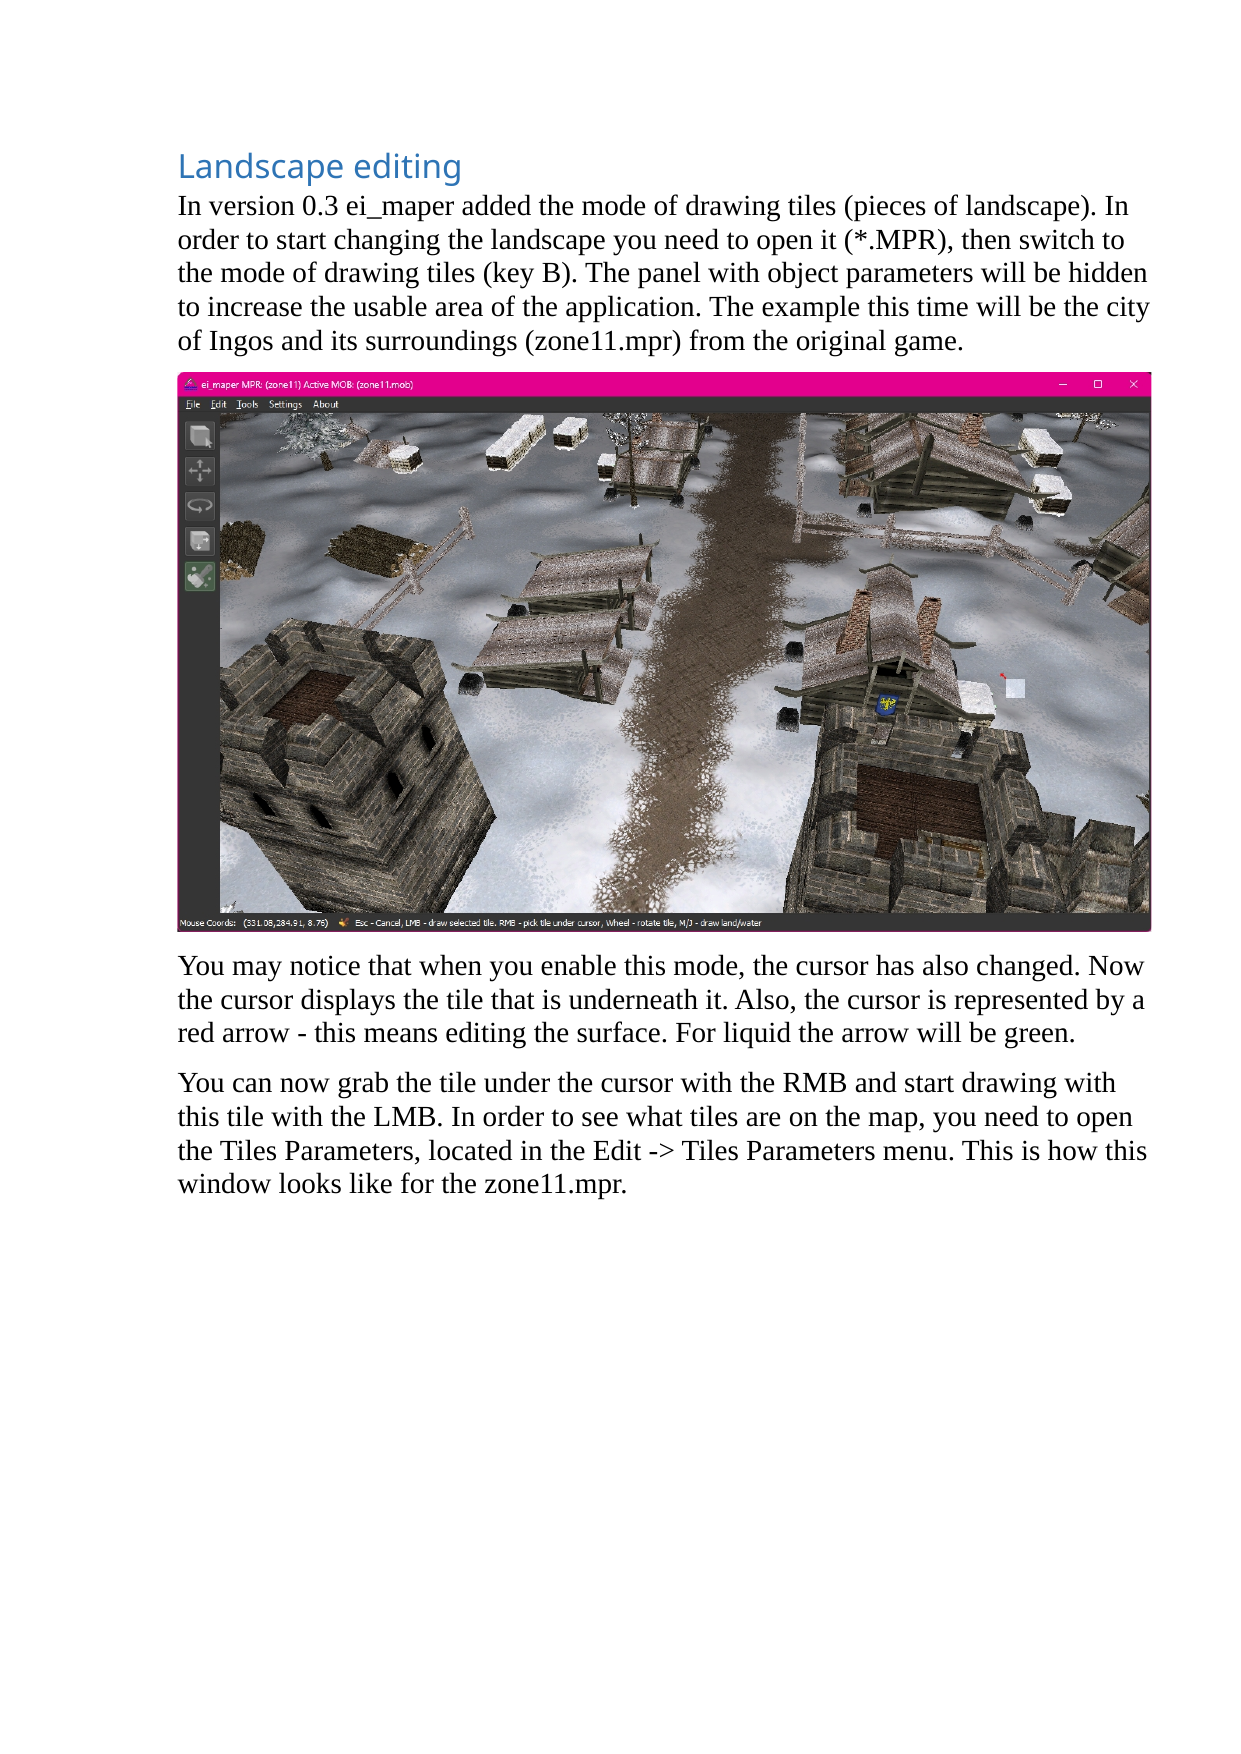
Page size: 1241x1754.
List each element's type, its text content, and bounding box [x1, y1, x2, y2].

text You can now grab the tile under the cursor with the RMB and start drawing with this tile with the LMB. In order to see what tiles are on the map, you need to open the Tiles Parameters, located in the Edit -> Tiles Parameters menu. This is how this window looks like for the zone11.mpr. [177, 1066, 1152, 1200]
text You may notice that when you enable this mode, the cursor has also changed. Now the cursor displays the tile that is underneath it. Also, the cursor is represented by a red arrow - this means editing the surface. For liquid the arrow will be green. [177, 948, 1152, 1049]
picture [177, 372, 1152, 932]
subtitle Landscape editing [177, 143, 1152, 188]
text In version 0.3 ei_maper added the mode of drawing tiles (pieces of landscape). In order to start changing the landscape you need to open it (*.MPR), then switch to the mode of drawing tiles (key B). The panel with object parameters will be hidden to increase the usable area of the application. The example this time will be the city of Ingos and its surroundings (zone11.mpr) from the original game. [177, 188, 1152, 356]
